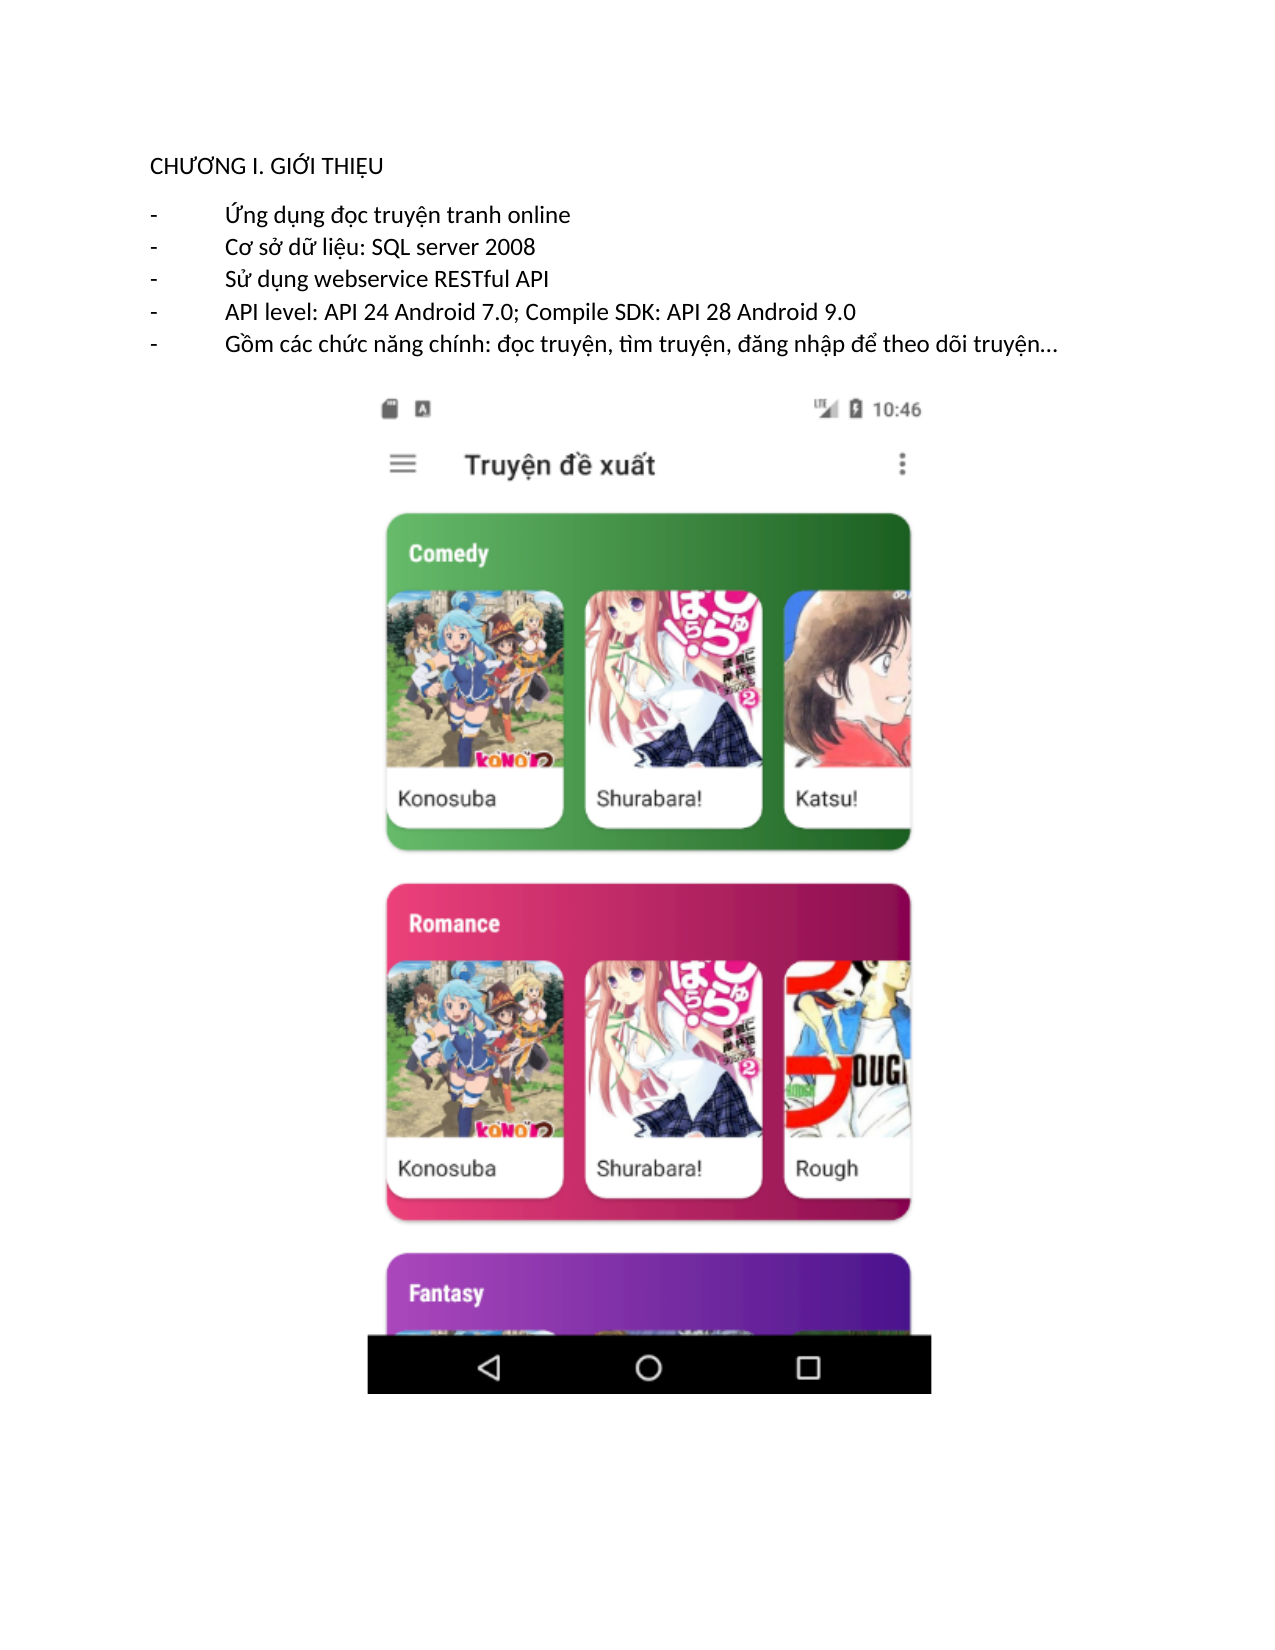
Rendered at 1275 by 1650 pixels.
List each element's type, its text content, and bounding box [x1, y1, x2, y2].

text CHƯƠNG I. GIỚI THIỆU [150, 150, 1125, 181]
picture [367, 393, 932, 1394]
text - Ứng dụng đọc truyện tranh online - Cơ sở dữ liệu: SQL server 2008 - Sử dụng webservice RESTful API - API level: API 24 Android 7.0; Compile SDK: API 28 Android 9.0 - Gồm các chức năng chính: đọc truyện, tìm truyện, đăng nhập để theo dõi truyện… [150, 199, 1125, 388]
